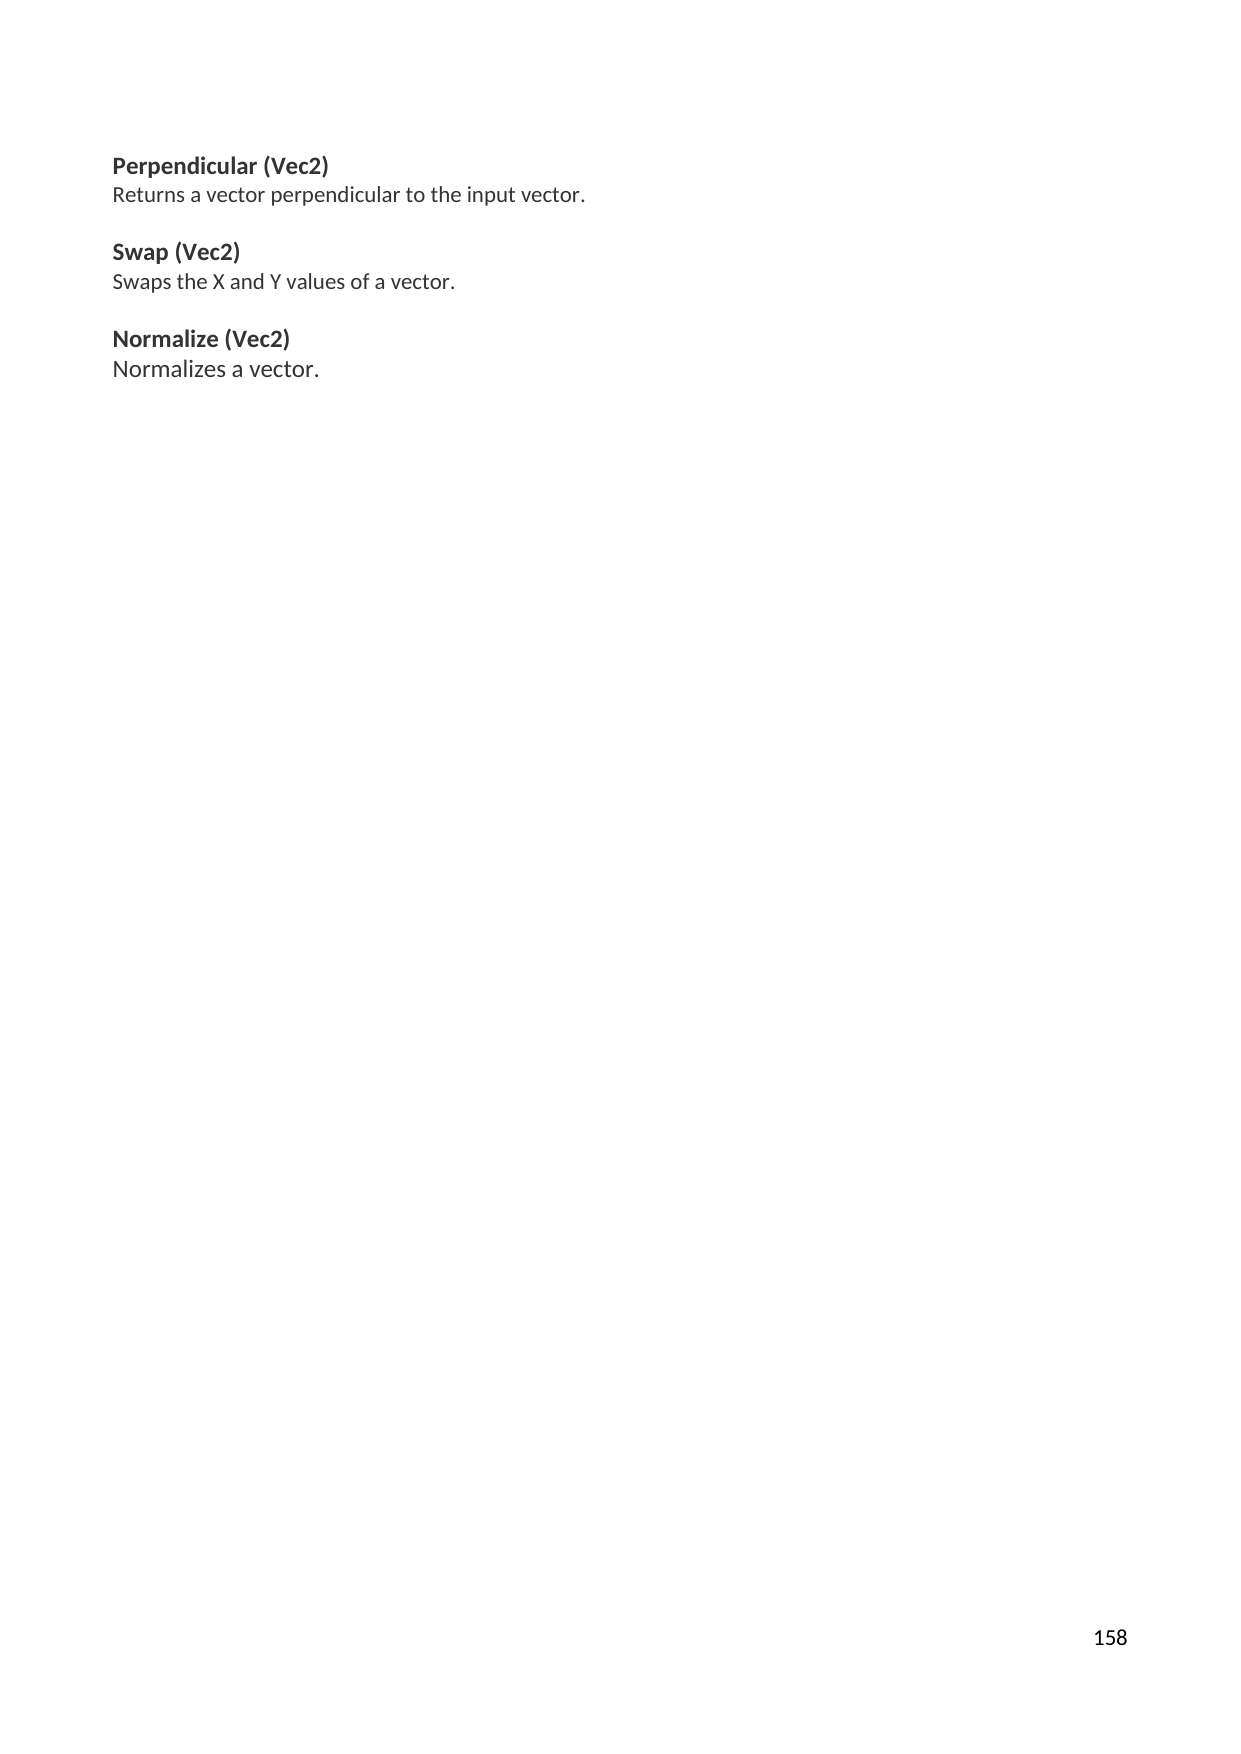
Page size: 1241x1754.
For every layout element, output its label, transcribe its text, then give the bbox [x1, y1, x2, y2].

text Swap (Vec2) [112, 237, 1128, 267]
text Swaps the X and Y values of a vector. [112, 267, 1128, 295]
text Returns a vector perpendicular to the input vector. [112, 181, 1128, 208]
text Normalize (Vec2) [112, 323, 1128, 354]
text Perpendicular (Vec2) [112, 150, 1128, 181]
text Normalizes a vector. [112, 354, 1128, 384]
